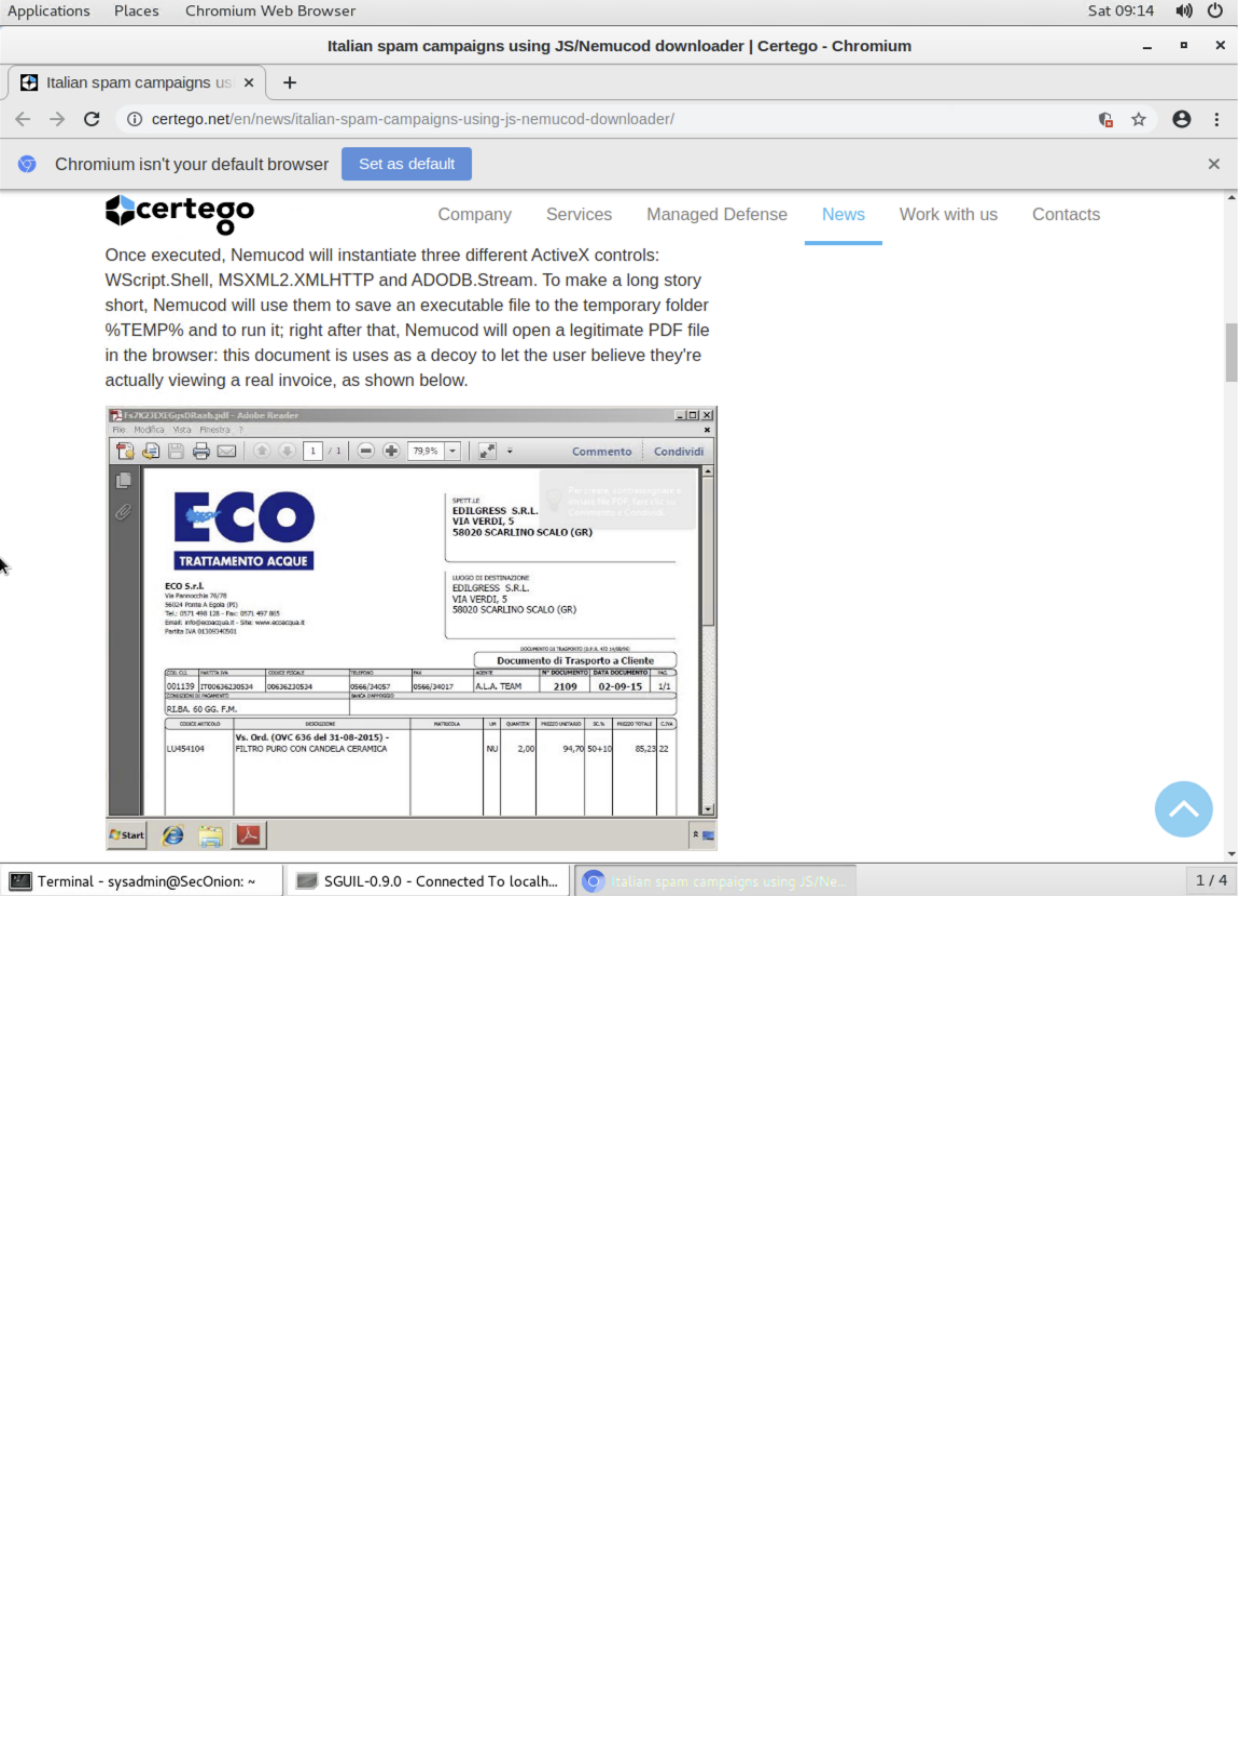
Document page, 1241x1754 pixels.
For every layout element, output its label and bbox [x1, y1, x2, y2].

picture [0, 0, 1238, 896]
